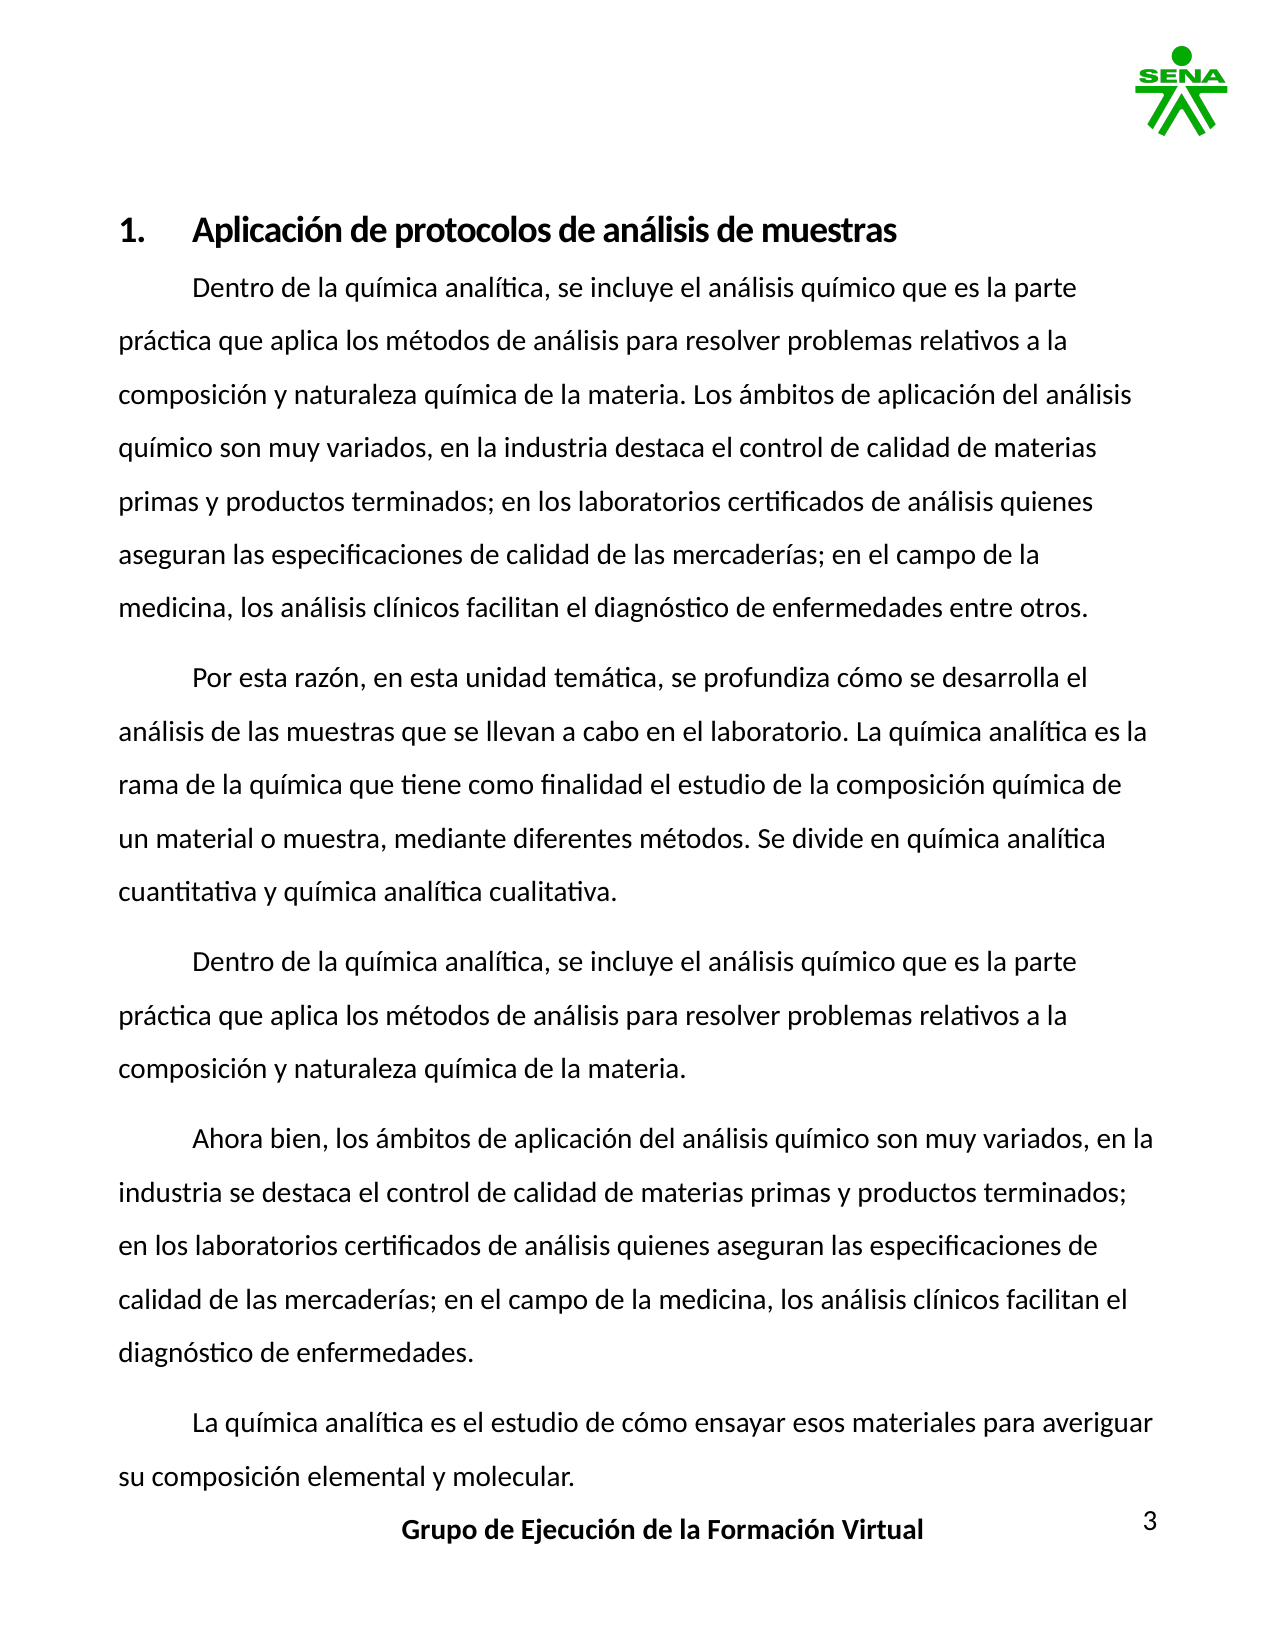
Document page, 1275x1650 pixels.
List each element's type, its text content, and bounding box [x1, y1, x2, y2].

picture [1135, 46, 1228, 136]
text Ahora bien, los ámbitos de aplicación del análisis químico son muy variados, en la industria se destaca el control de calidad de materias primas y productos terminados; en los laboratorios certificados de análisis quienes aseguran las especificaciones de calidad de las mercaderías; en el campo de la medicina, los análisis clínicos facilitan el diagnóstico de enfermedades. [118, 1120, 1157, 1370]
text Dentro de la química analítica, se incluye el análisis químico que es la parte práctica que aplica los métodos de análisis para resolver problemas relativos a la composición y naturaleza química de la materia. Los ámbitos de aplicación del análisis químico son muy variados, en la industria destaca el control de calidad de materias primas y productos terminados; en los laboratorios certificados de análisis quienes aseguran las especificaciones de calidad de las mercaderías; en el campo de la medicina, los análisis clínicos facilitan el diagnóstico de enfermedades entre otros. [118, 269, 1157, 625]
text Dentro de la química analítica, se incluye el análisis químico que es la parte práctica que aplica los métodos de análisis para resolver problemas relativos a la composición y naturaleza química de la materia. [118, 943, 1157, 1086]
text La química analítica es el estudio de cómo ensayar esos materiales para averiguar su composición elemental y molecular. [118, 1404, 1157, 1493]
text Por esta razón, en esta unidad temática, se profundiza cómo se desarrolla el análisis de las muestras que se llevan a cabo en el laboratorio. La química analítica es la rama de la química que tiene como finalidad el estudio de la composición química de un material o muestra, mediante diferentes métodos. Se divide en química analítica cuantitativa y química analítica cualitativa. [118, 659, 1157, 909]
subtitle Aplicación de protocolos de análisis de muestras [118, 206, 1157, 252]
